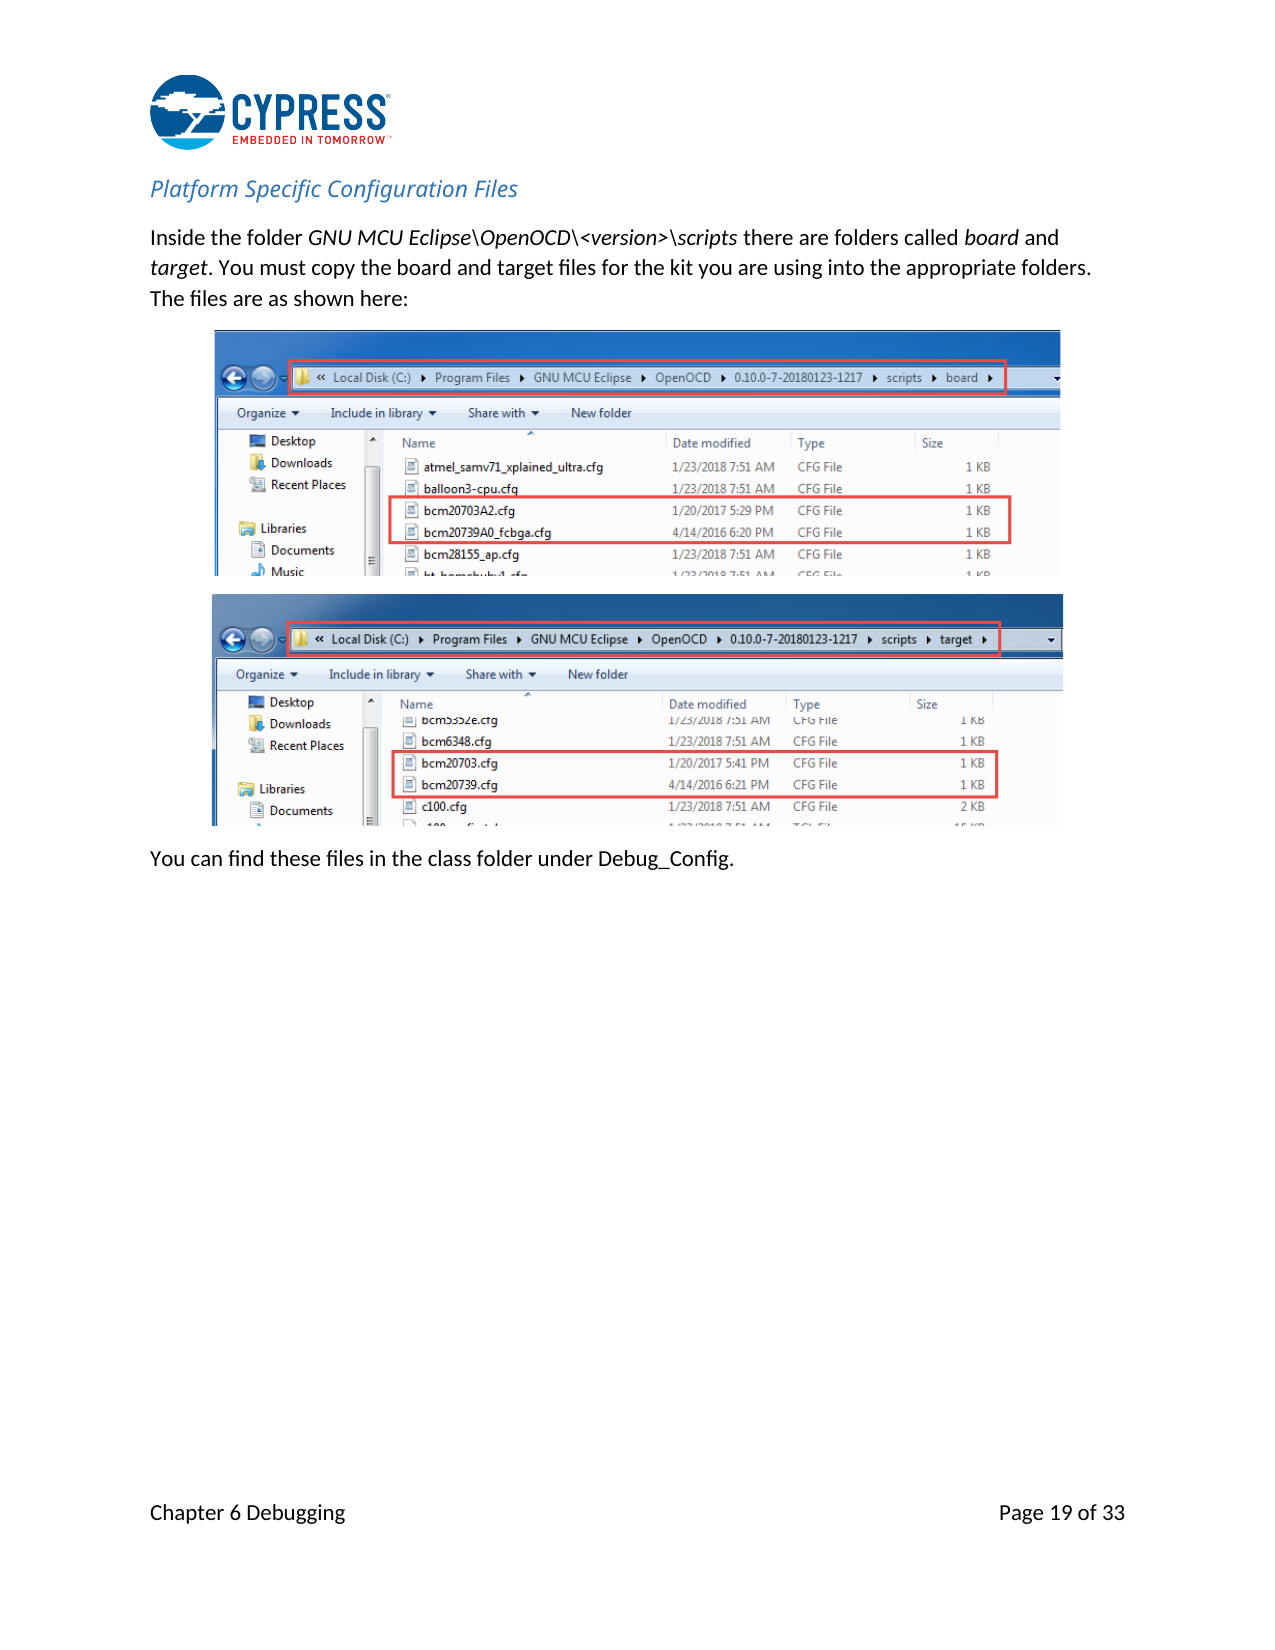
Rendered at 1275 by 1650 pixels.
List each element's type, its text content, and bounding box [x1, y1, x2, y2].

picture [214, 330, 1061, 576]
picture [150, 75, 392, 150]
picture [211, 594, 1064, 826]
subtitle Platform Specific Configuration Files [150, 173, 1125, 204]
text Inside the folder GNU MCU Eclipse\OpenOCD\<version>\scripts there are folders called board and target. You must copy the board and target files for the kit you are using into the appropriate folders. The files are as shown here: [150, 223, 1125, 312]
text You can find these files in the class folder under Debug_Config. [150, 844, 1125, 872]
